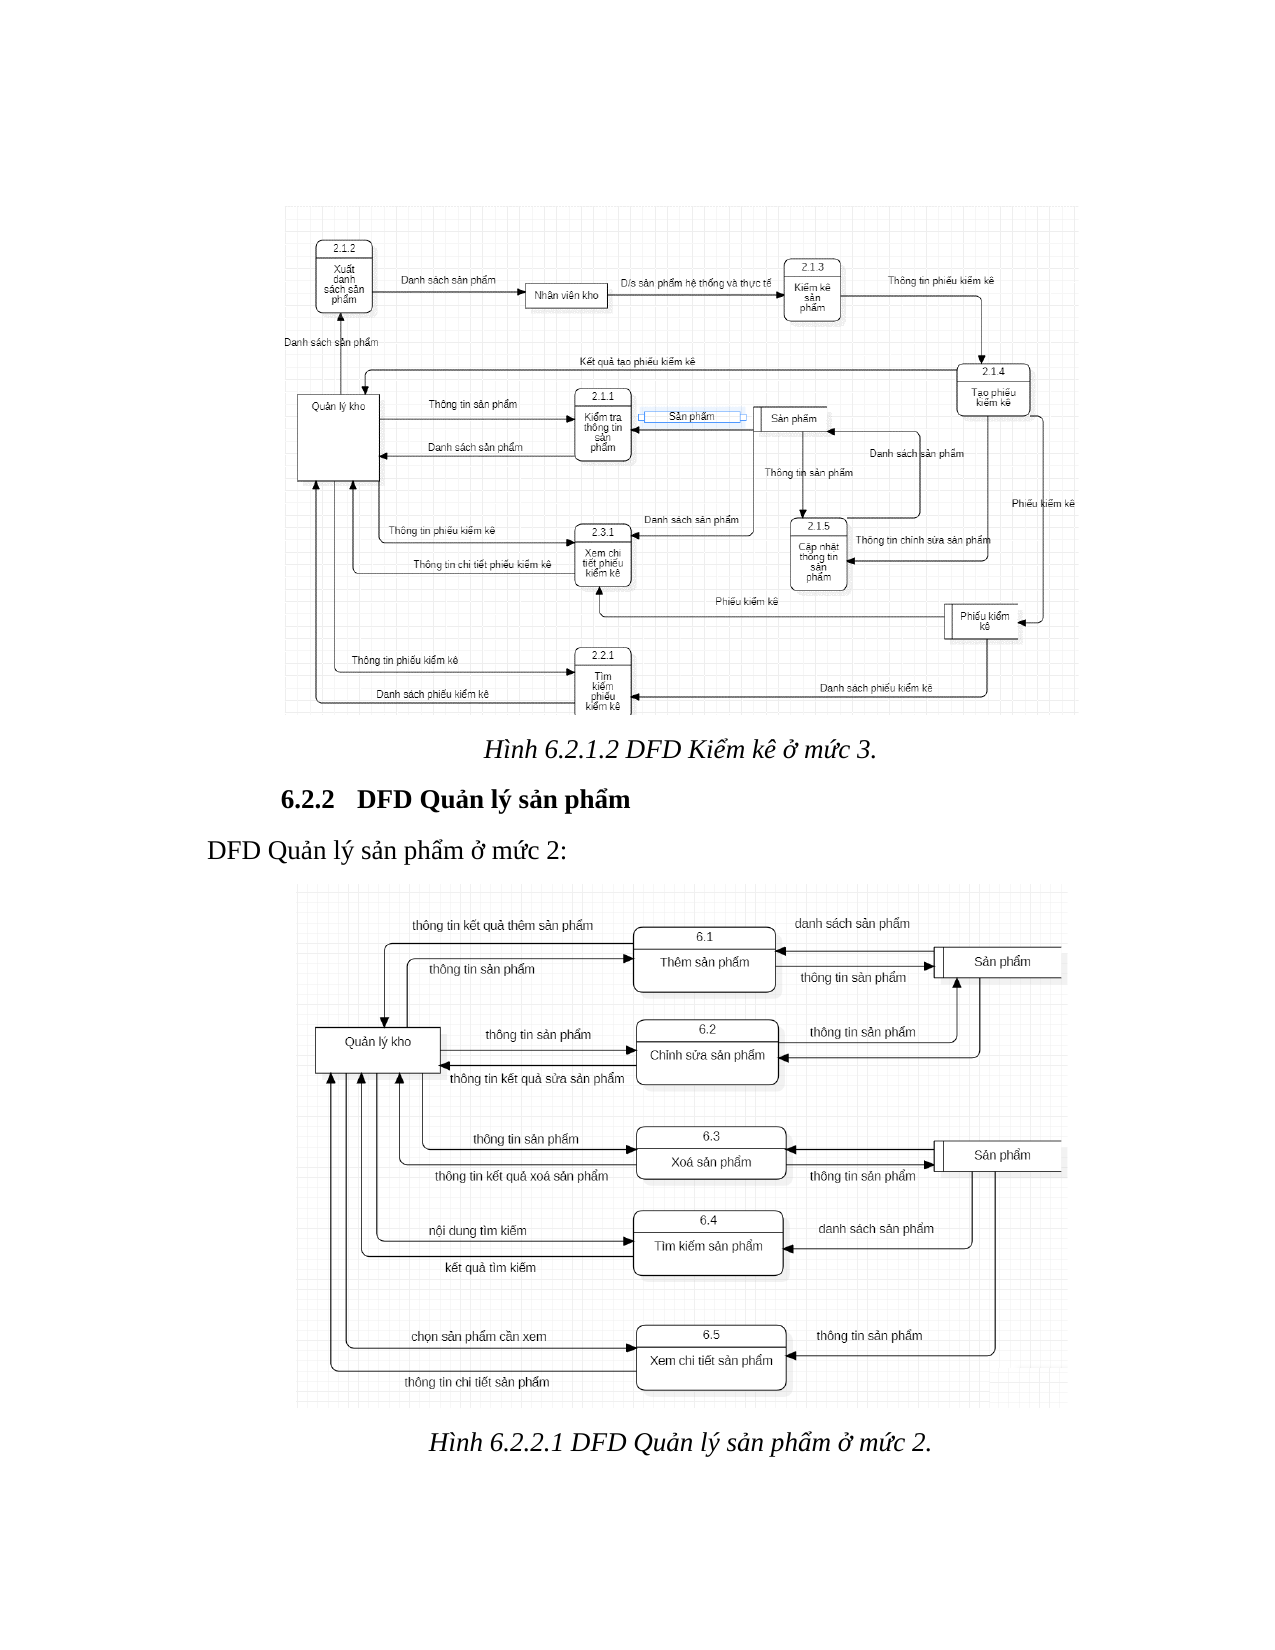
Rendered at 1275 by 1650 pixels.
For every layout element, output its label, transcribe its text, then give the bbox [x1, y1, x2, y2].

picture [296, 884, 1068, 1408]
text Hình 6.2.1.2 DFD Kiểm kê ở mức 3. [207, 733, 1157, 764]
picture [284, 206, 1079, 715]
text Hình 6.2.2.1 DFD Quản lý sản phẩm ở mức 2. [207, 1426, 1157, 1458]
list DFD Quản lý sản phẩm [281, 784, 1157, 815]
text DFD Quản lý sản phẩm ở mức 2: [207, 834, 1157, 865]
